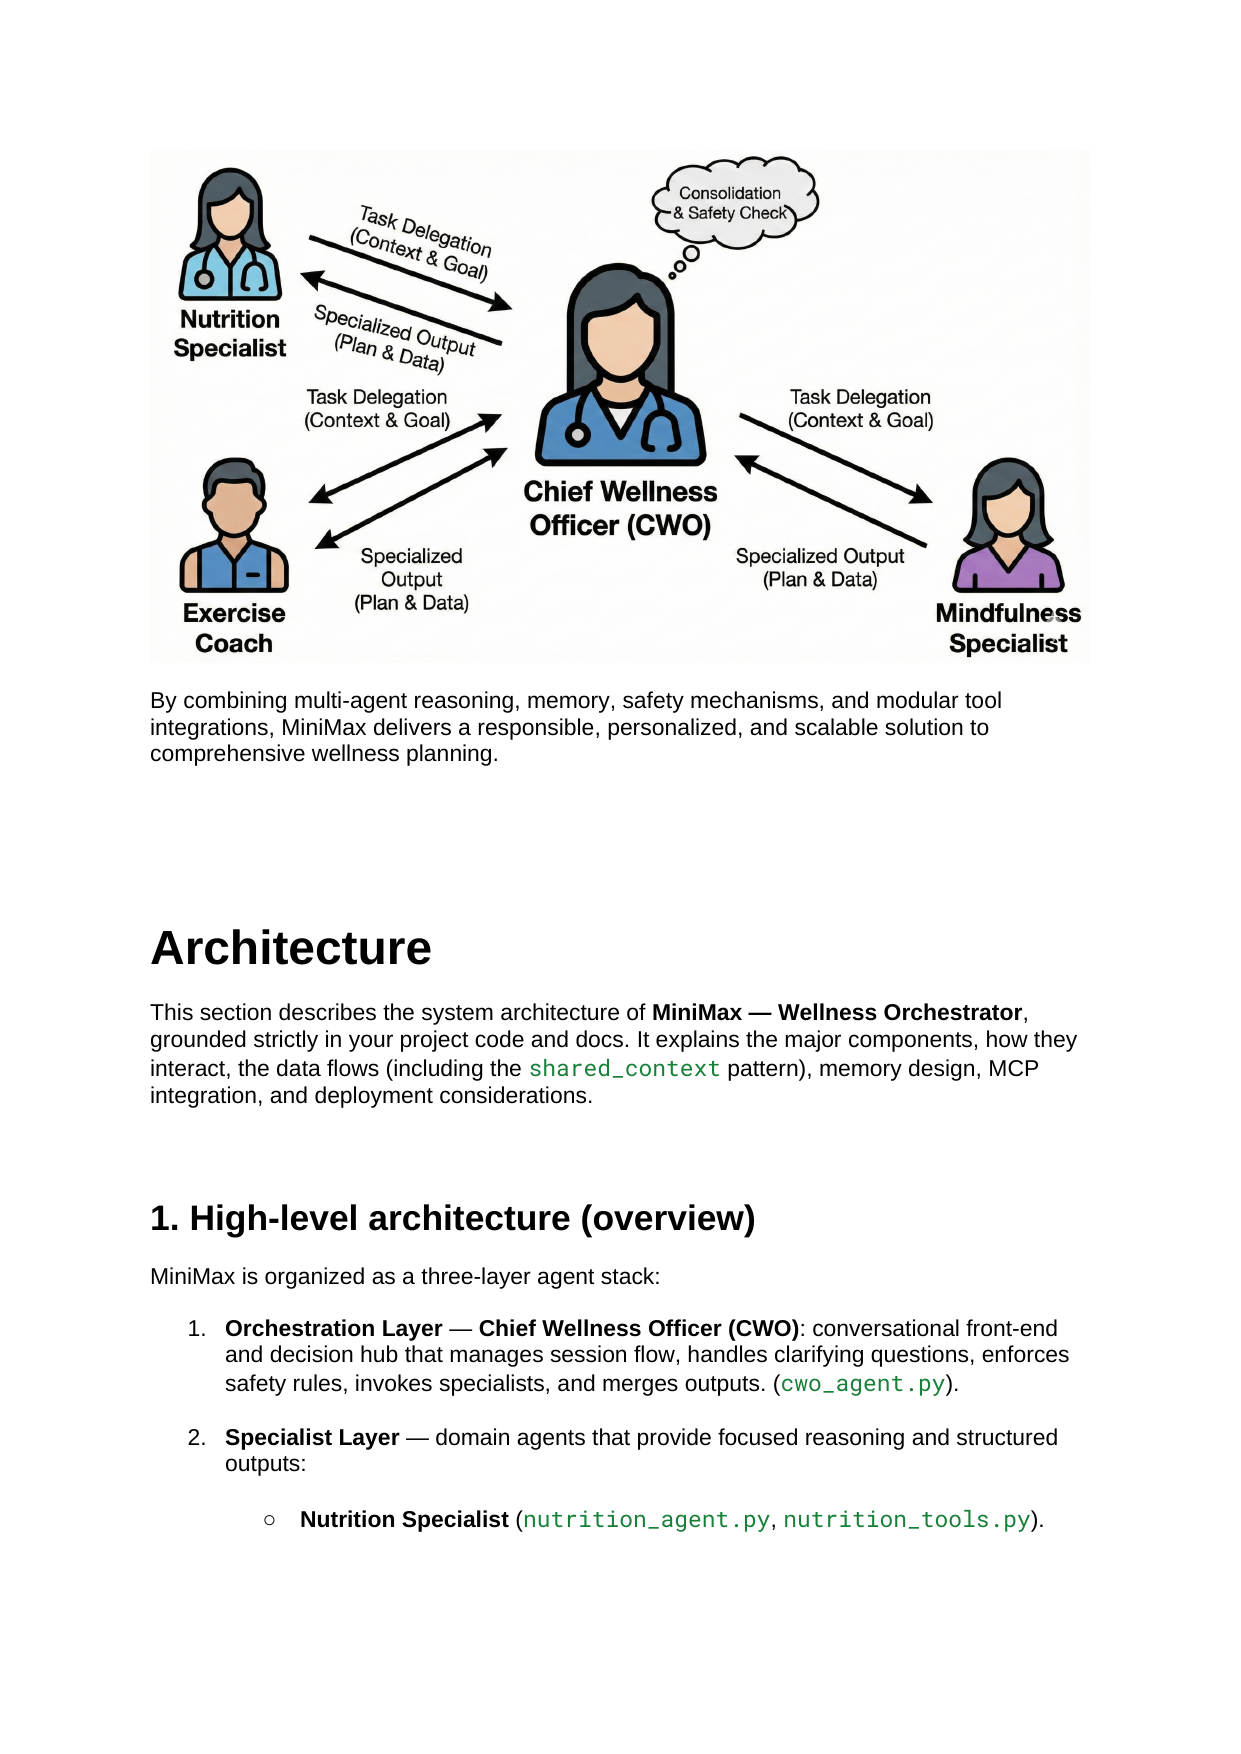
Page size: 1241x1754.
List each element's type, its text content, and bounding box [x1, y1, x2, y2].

text MiniMax is organized as a three-layer agent stack: [150, 1263, 1090, 1289]
list Nutrition Specialist (nutrition_agent.py, nutrition_tools.py). [262, 1503, 1090, 1559]
text This section describes the system architecture of MiniMax — Wellness Orchestrator, grounded strictly in your project code and docs. It explains the major components, how they interact, the data flows (including the shared_context pattern), memory design, MCP integration, and deployment considerations. [150, 999, 1090, 1109]
list Orchestration Layer — Chief Wellness Officer (CWO): conversational front-end and decision hub that manages session flow, handles clarifying questions, enforces safety rules, invokes specialists, and merges outputs. (cwo_agent.py). [187, 1314, 1090, 1424]
list Specialist Layer — domain agents that provide focused reasoning and structured outputs: [187, 1424, 1090, 1503]
subtitle 1. High-level architecture (overview) [150, 1197, 1090, 1238]
text By combining multi-agent reasoning, memory, safety mechanisms, and modular tool integrations, MiniMax delivers a responsible, personalized, and scalable solution to comprehensive wellness planning. [150, 687, 1090, 767]
subtitle Architecture [150, 919, 1090, 974]
picture [150, 150, 1091, 663]
